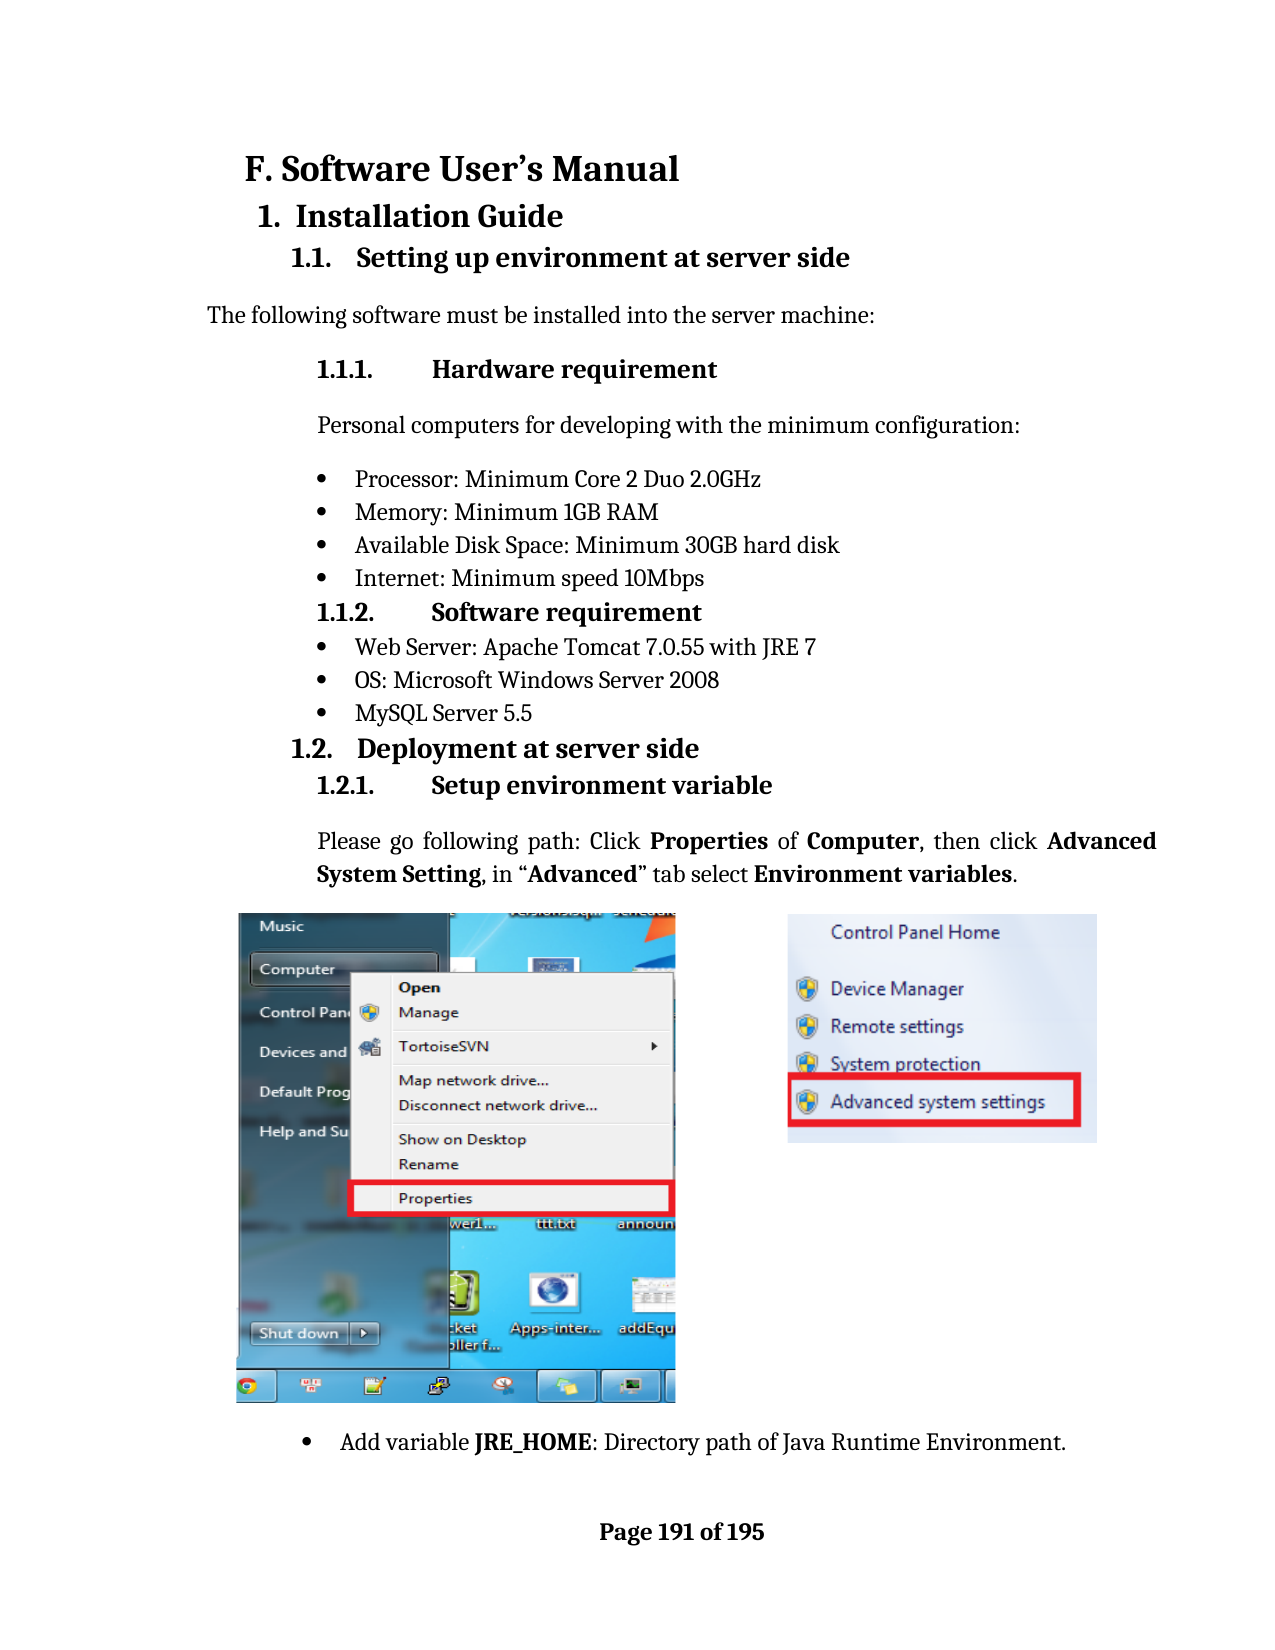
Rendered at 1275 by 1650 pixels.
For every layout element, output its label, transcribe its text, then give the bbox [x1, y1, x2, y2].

list Memory: Minimum 1GB RAM [317, 498, 1157, 527]
text The following software must be installed into the server machine: [207, 301, 1157, 329]
list Available Disk Space: Minimum 30GB hard disk [317, 531, 1157, 560]
picture [236, 913, 677, 1403]
list MySQL Server 5.5 [317, 699, 1157, 728]
list Setup environment variable [317, 770, 1157, 802]
list Processor: Minimum Core 2 Duo 2.0GHz [317, 465, 1157, 494]
list Software requirement [317, 597, 1157, 628]
text Personal computers for developing with the minimum configuration: [317, 411, 1157, 440]
picture [787, 914, 1097, 1143]
list Add variable JRE_HOME: Directory path of Java Runtime Environment. [302, 1428, 1157, 1457]
list Software User’s Manual [244, 148, 1157, 191]
list Hardware requirement [317, 354, 1157, 386]
text Please go following path: Click Properties of Computer, then click Advanced System Setting, in “Advanced” tab select Environment variables. [317, 827, 1157, 889]
list Internet: Minimum speed 10Mbps [317, 564, 1157, 593]
list Web Server: Apache Tomcat 7.0.55 with JRE 7 [317, 633, 1157, 662]
list Deployment at server side [291, 732, 1157, 765]
list Installation Guide [258, 197, 1157, 236]
list OS: Microsoft Windows Server 2008 [317, 666, 1157, 694]
list Setting up environment at server side [291, 241, 1157, 275]
